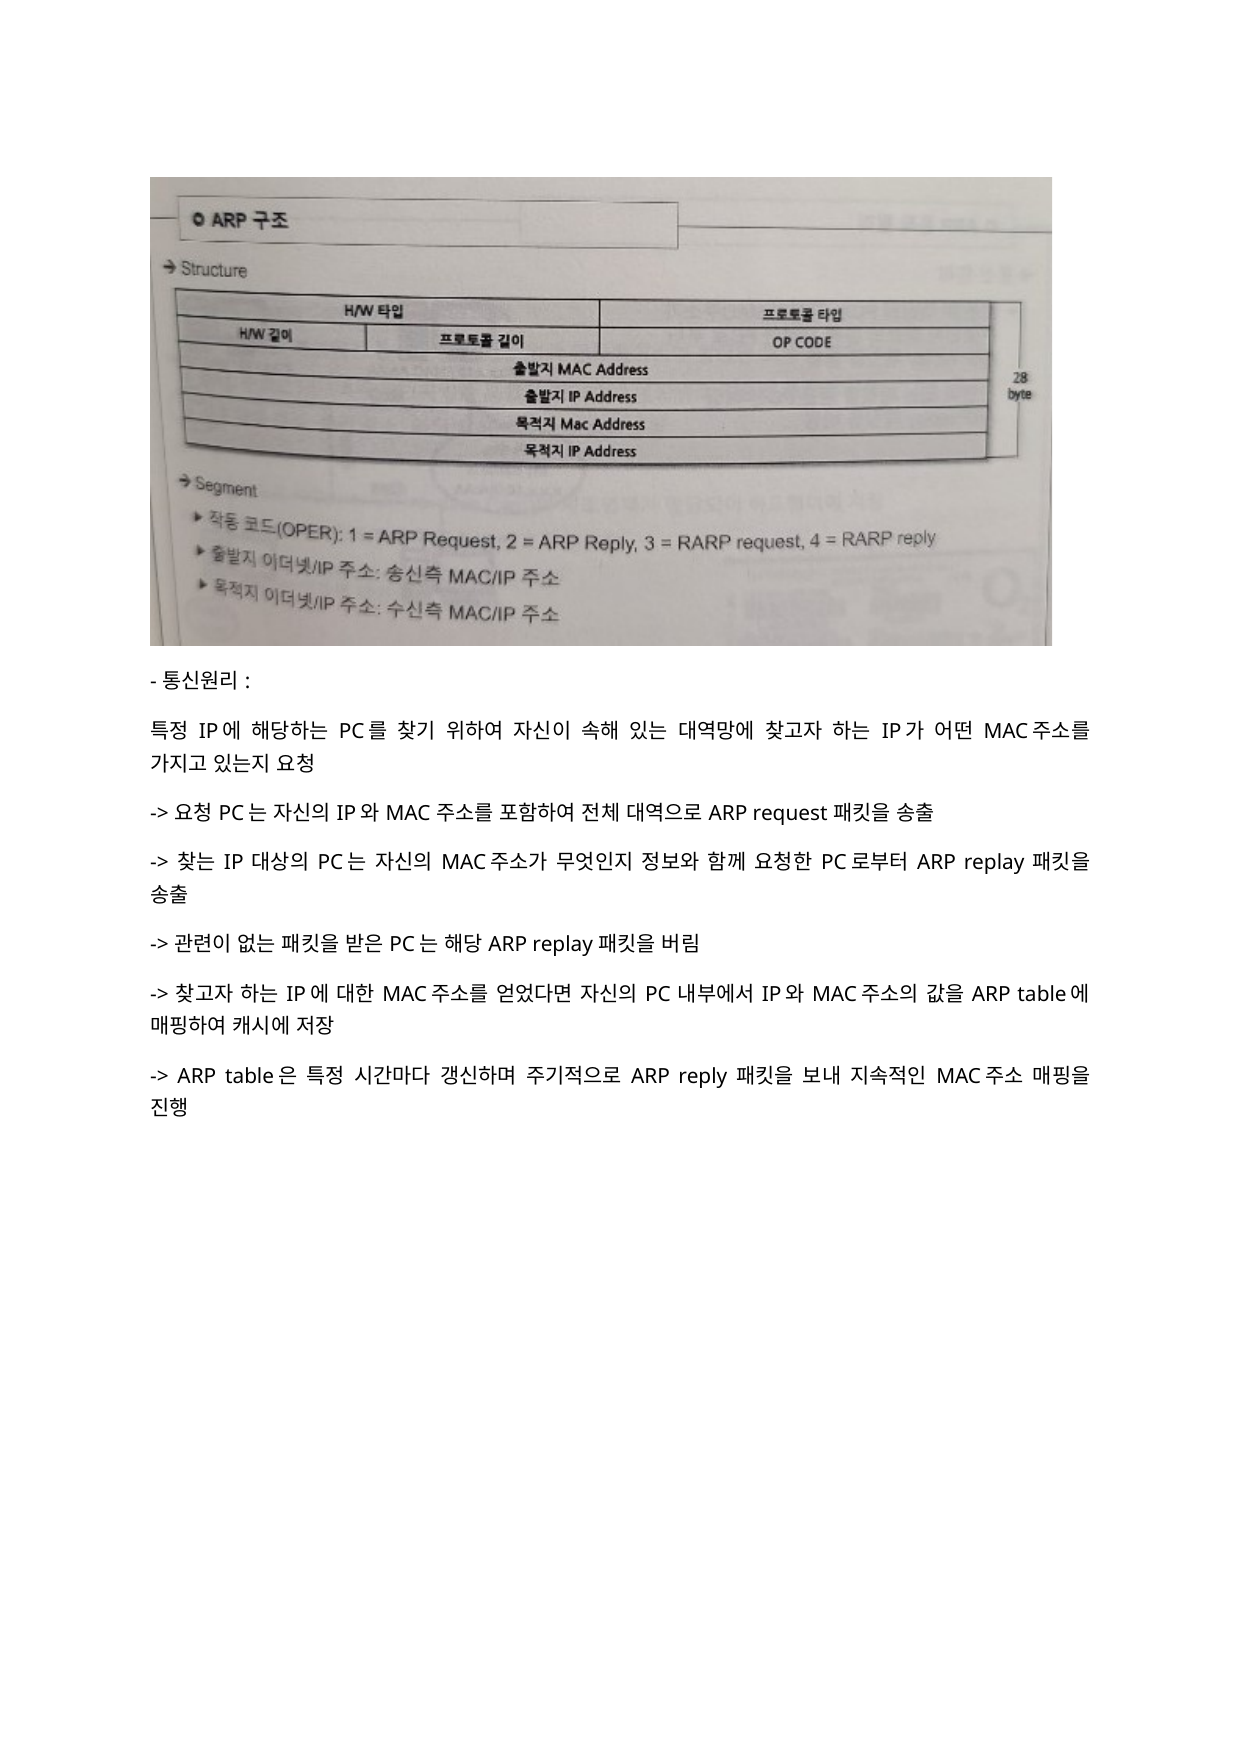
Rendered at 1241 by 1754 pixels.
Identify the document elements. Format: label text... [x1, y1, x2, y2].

text -> 관련이 없는 패킷을 받은 PC는 해당 ARP replay 패킷을 버림 [150, 927, 1090, 958]
text - 통신원리 : [150, 665, 1090, 695]
picture [150, 177, 1053, 646]
text -> 요청 PC는 자신의 IP와 MAC 주소를 포함하여 전체 대역으로 ARP request 패킷을 송출 [150, 796, 1090, 826]
text -> ARP table은 특정 시간마다 갱신하며 주기적으로 ARP reply 패킷을 보내 지속적인 MAC주소 매핑을 진행 [150, 1059, 1090, 1122]
text -> 찾는 IP 대상의 PC는 자신의 MAC주소가 무엇인지 정보와 함께 요청한 PC로부터 ARP replay 패킷을 송출 [150, 846, 1090, 908]
text 특정 IP에 해당하는 PC를 찾기 위하여 자신이 속해 있는 대역망에 찾고자 하는 IP가 어떤 MAC주소를 가지고 있는지 요청 [150, 714, 1090, 777]
text -> 찾고자 하는 IP에 대한 MAC주소를 얻었다면 자신의 PC 내부에서 IP와 MAC주소의 값을 ARP table에 매핑하여 캐시에 저장 [150, 977, 1090, 1040]
